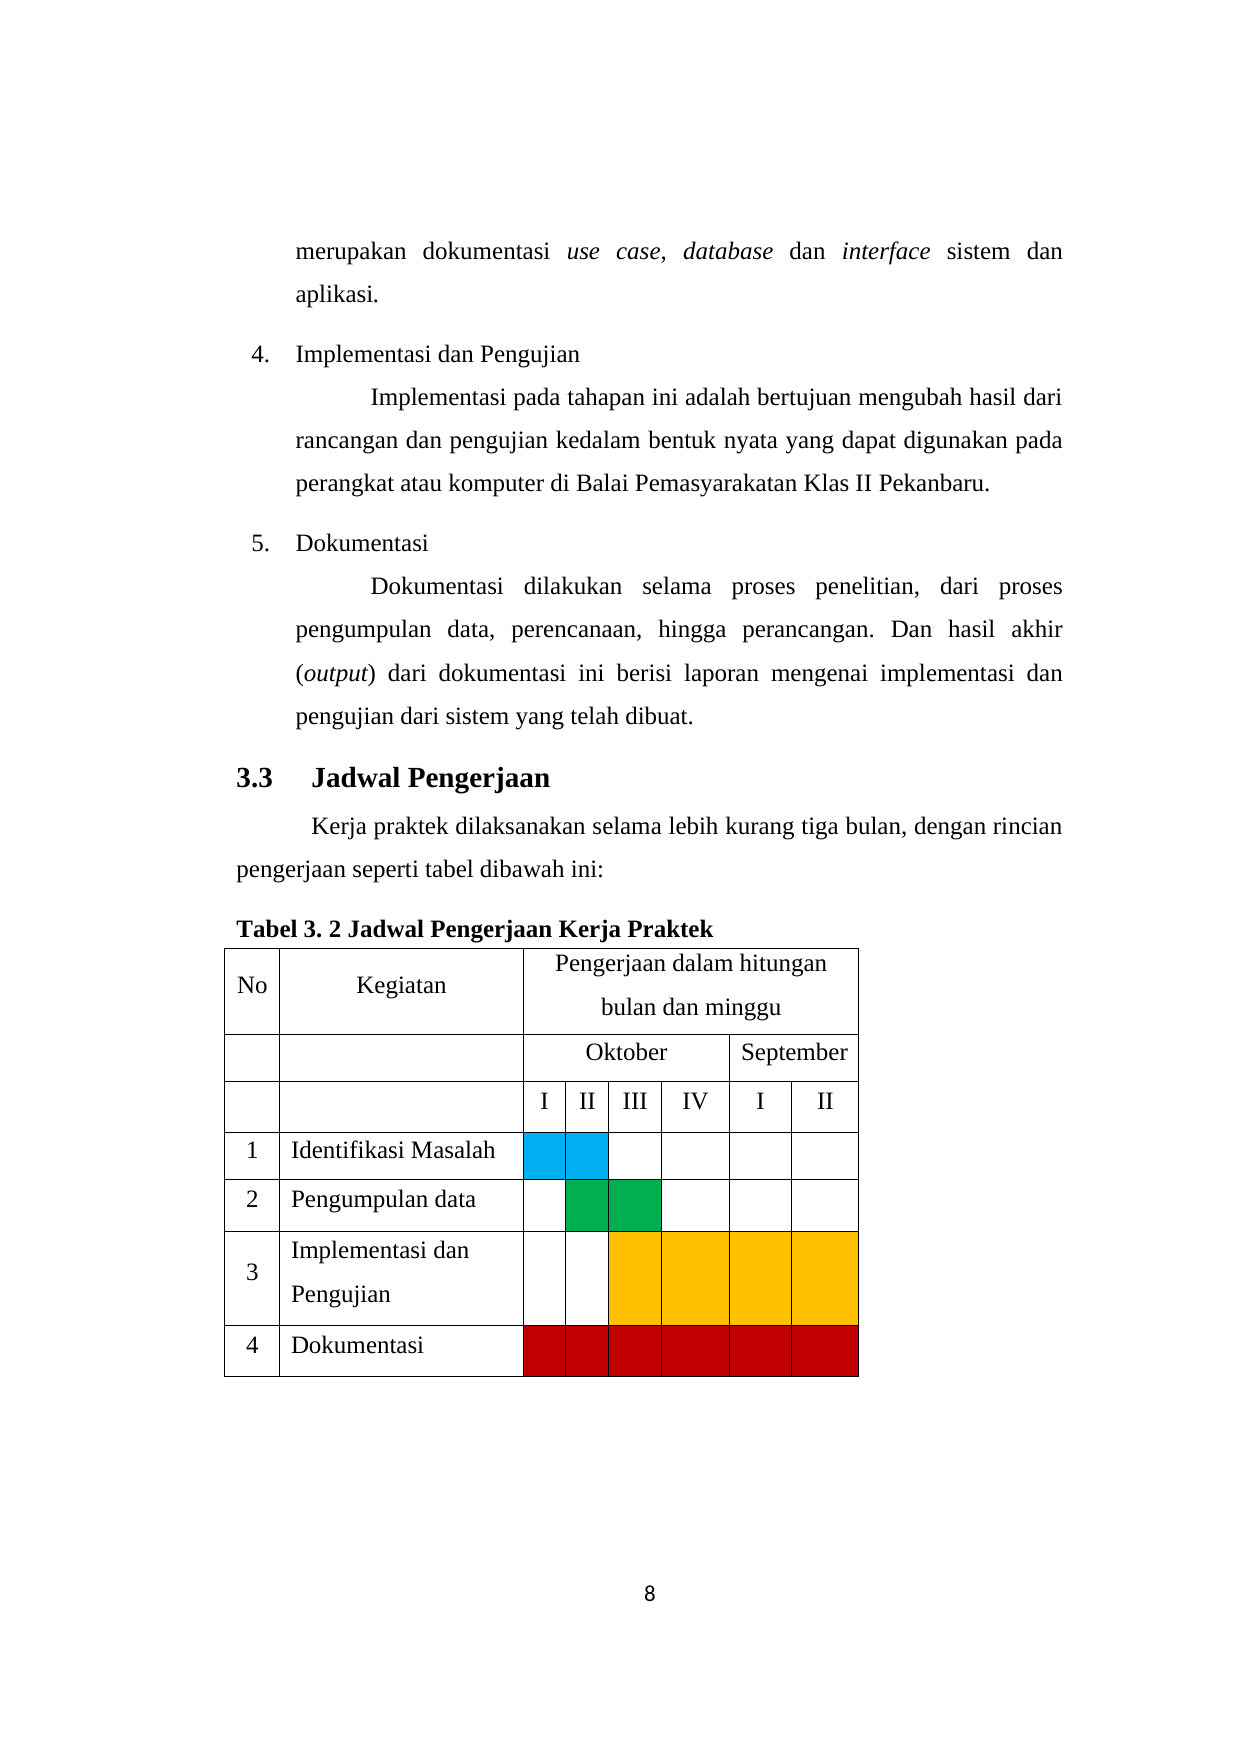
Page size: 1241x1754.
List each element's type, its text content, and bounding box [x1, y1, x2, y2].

table_cell [730, 1180, 791, 1231]
table_cell [524, 1232, 565, 1325]
table_cell 2 [225, 1180, 279, 1231]
table_cell II [792, 1082, 858, 1132]
table_cell [792, 1180, 858, 1231]
table_header Pengerjaan dalam hitungan bulan dan minggu [524, 949, 858, 1033]
table_cell [609, 1326, 661, 1376]
table_cell I [524, 1082, 565, 1132]
text Kerja praktek dilaksanakan selama lebih kurang tiga bulan, dengan rincian pengerjaan seperti tabel dibawah ini: [236, 811, 1063, 883]
table_cell [225, 1082, 279, 1132]
table_cell 3 [225, 1232, 279, 1325]
table_cell [609, 1232, 661, 1325]
table_cell III [609, 1082, 661, 1132]
text Tabel 3. 2 Jadwal Pengerjaan Kerja Praktek [236, 914, 1063, 943]
table_cell [730, 1232, 791, 1325]
table_cell Oktober [524, 1035, 729, 1081]
table_cell [280, 1082, 523, 1132]
list Dokumentasi dilakukan selama proses penelitian, dari proses pengumpulan data, perencanaan, hingga perancangan. Dan hasil akhir (output) dari dokumentasi ini berisi laporan mengenai implementasi dan pengujian dari sistem yang telah dibuat. [295, 571, 1063, 729]
table_cell Dokumentasi [280, 1326, 523, 1376]
table_cell Identifikasi Masalah [280, 1133, 523, 1179]
table_cell [662, 1180, 729, 1231]
table_cell Pengumpulan data [280, 1180, 523, 1231]
table_cell IV [662, 1082, 729, 1132]
subtitle Jadwal Pengerjaan [236, 761, 1063, 794]
table_cell [524, 1326, 565, 1376]
text Implementasi pada tahapan ini adalah bertujuan mengubah hasil dari rancangan dan pengujian kedalam bentuk nyata yang dapat digunakan pada perangkat atau komputer di Balai Pemasyarakatan Klas II Pekanbaru. [295, 382, 1063, 497]
table_cell [566, 1133, 608, 1179]
table_cell [225, 1035, 279, 1081]
table_cell [662, 1133, 729, 1179]
table_cell September [730, 1035, 858, 1081]
table_header No [225, 949, 279, 1033]
table_cell [566, 1232, 608, 1325]
table_cell [792, 1133, 858, 1179]
table_header Kegiatan [280, 949, 523, 1033]
table_cell [524, 1133, 565, 1179]
table_cell [609, 1180, 661, 1231]
table_cell II [566, 1082, 608, 1132]
list Implementasi dan Pengujian [251, 339, 1063, 368]
table_cell [280, 1035, 523, 1081]
table_cell 4 [225, 1326, 279, 1376]
table_cell [662, 1232, 729, 1325]
table_cell Implementasi dan Pengujian [280, 1232, 523, 1325]
table_cell [730, 1326, 791, 1376]
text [295, 236, 1063, 308]
table_cell [792, 1232, 858, 1325]
table_cell [566, 1326, 608, 1376]
table_cell [730, 1133, 791, 1179]
table_cell [566, 1180, 608, 1231]
table_cell [792, 1326, 858, 1376]
table_cell [609, 1133, 661, 1179]
table_cell [662, 1326, 729, 1376]
table_cell 1 [225, 1133, 279, 1179]
table_cell I [730, 1082, 791, 1132]
list Dokumentasi [251, 528, 1063, 557]
table_cell [524, 1180, 565, 1231]
